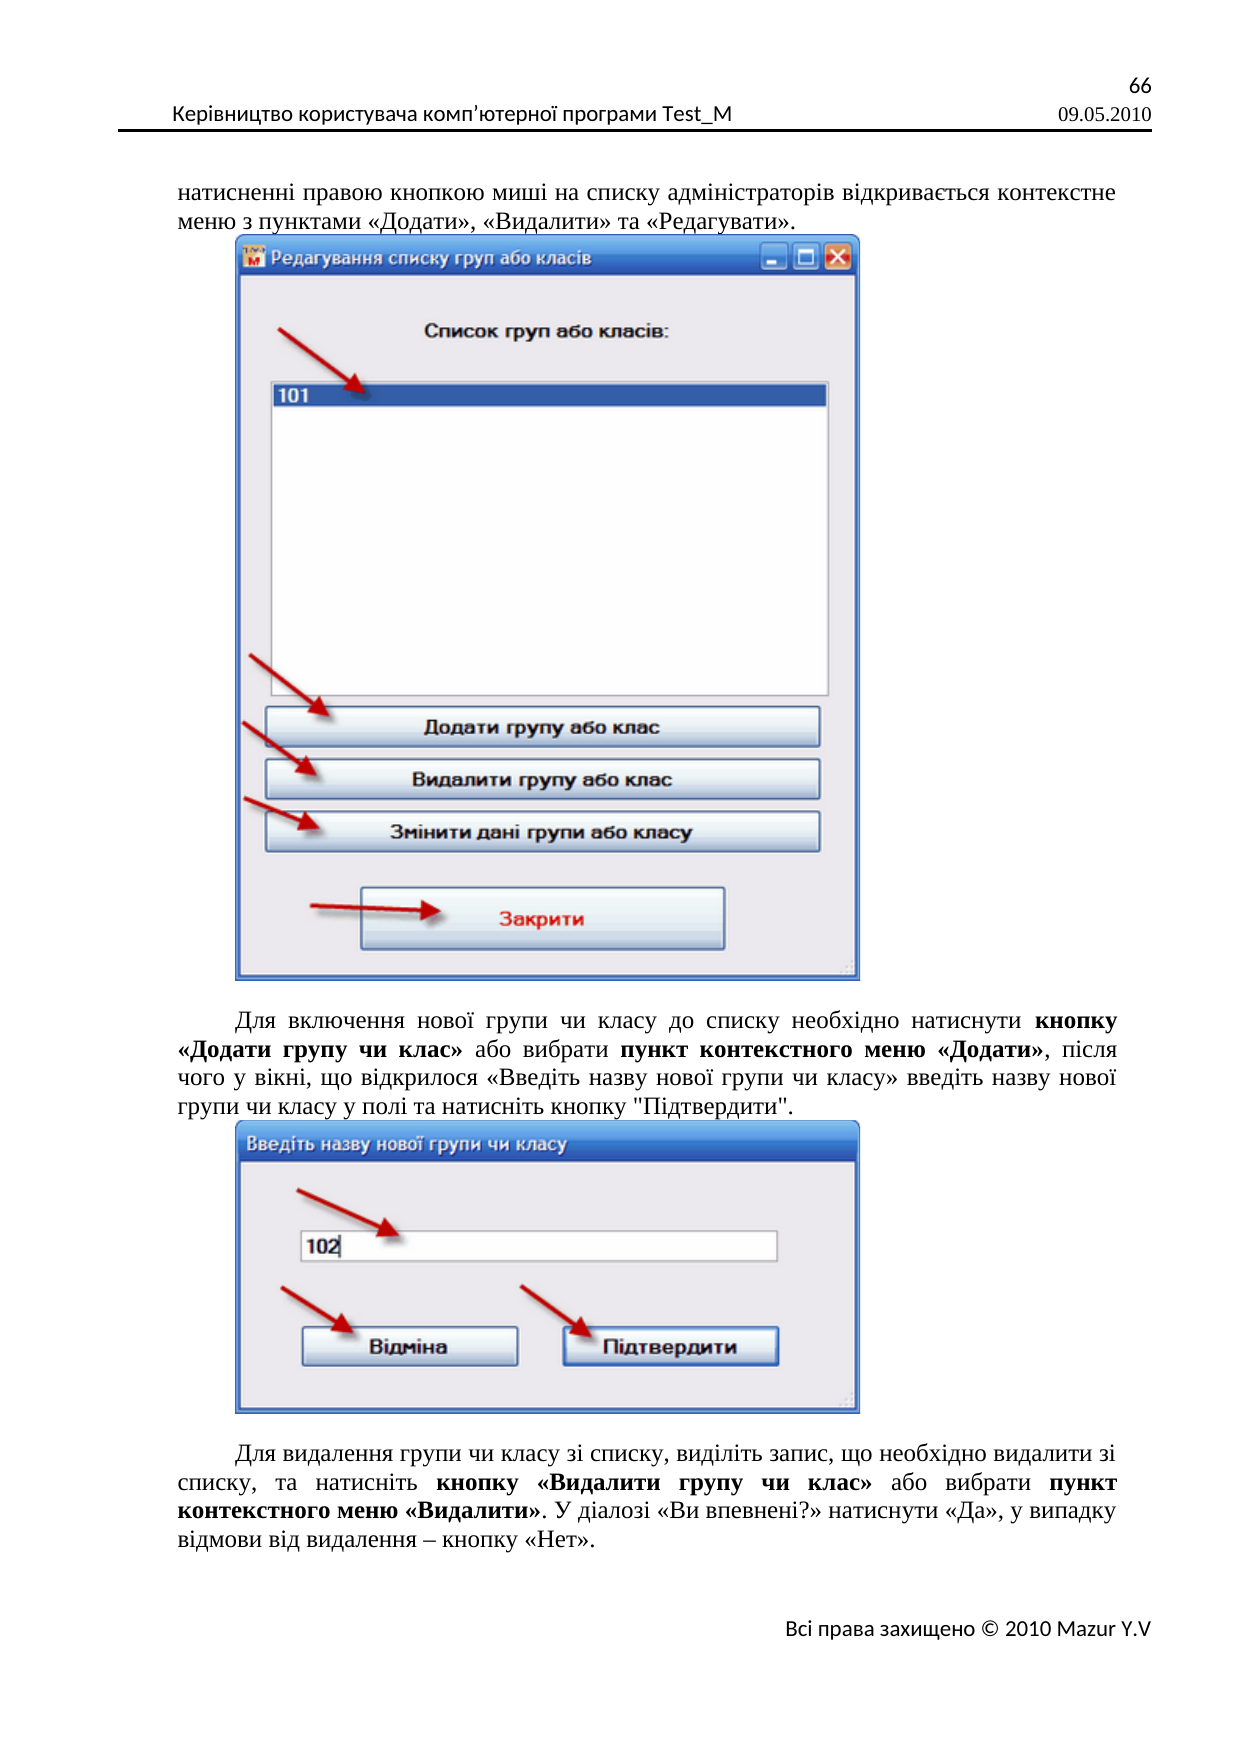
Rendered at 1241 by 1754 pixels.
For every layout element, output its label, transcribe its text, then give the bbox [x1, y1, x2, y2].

picture [235, 234, 861, 981]
text Для включення нової групи чи класу до списку необхідно натиснути кнопку «Додати групу чи клас» або вибрати пункт контекстного меню «Додати», після чого у вікні, що відкрилося «Введіть назву нової групи чи класу» введіть назву нової групи чи класу у полі та натисніть кнопку "Підтвердити". [177, 1005, 1117, 1120]
text Для видалення групи чи класу зі списку, виділіть запис, що необхідно видалити зі списку, та натисніть кнопку «Видалити групу чи клас» або вибрати пункт контекстного меню «Видалити». У діалозі «Ви впевнені?» натиснути «Да», у випадку відмови від видалення – кнопку «Нет». [177, 1438, 1117, 1553]
picture [235, 1120, 861, 1414]
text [177, 177, 1117, 235]
